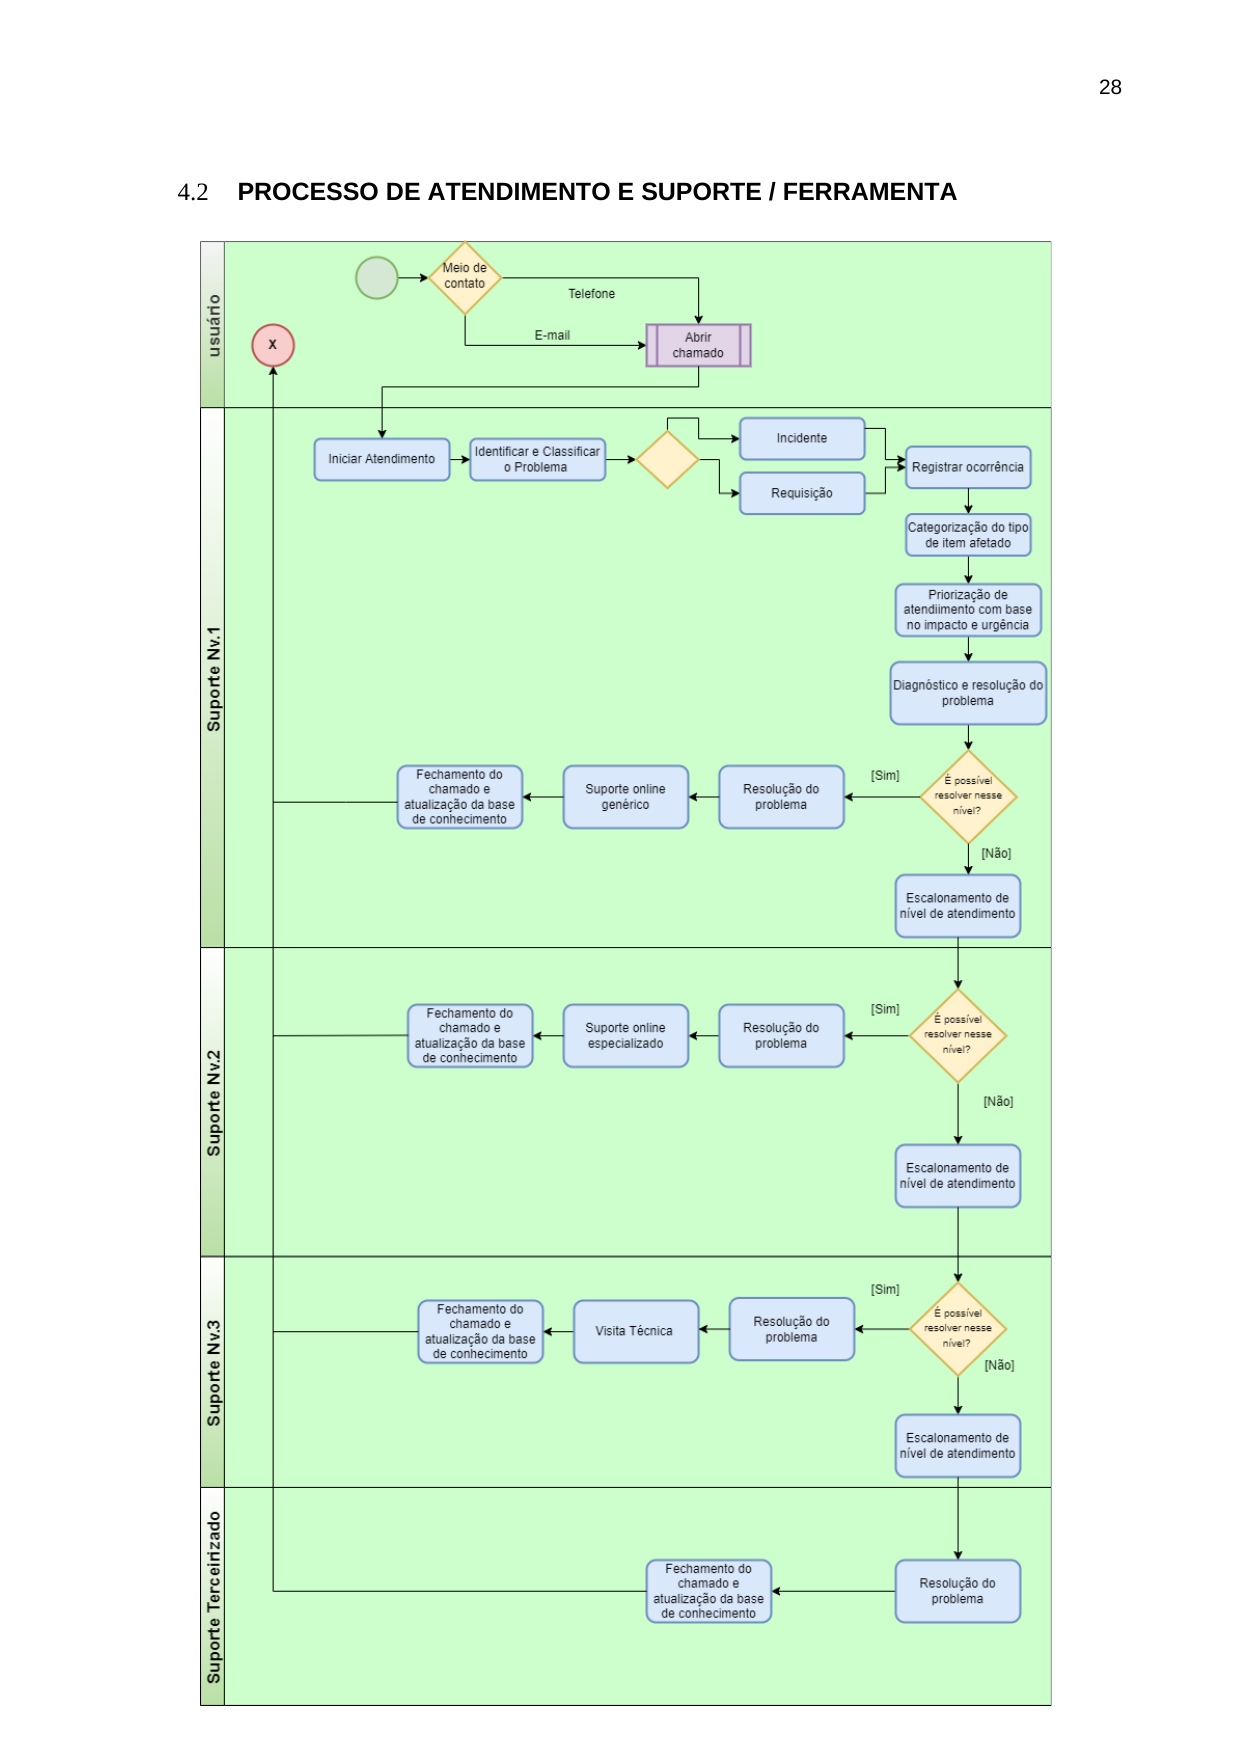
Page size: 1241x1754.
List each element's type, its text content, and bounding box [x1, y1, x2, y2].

picture [200, 240, 1052, 1706]
subtitle Processo de Atendimento e Suporte / FERRAMENTA [177, 177, 1122, 206]
